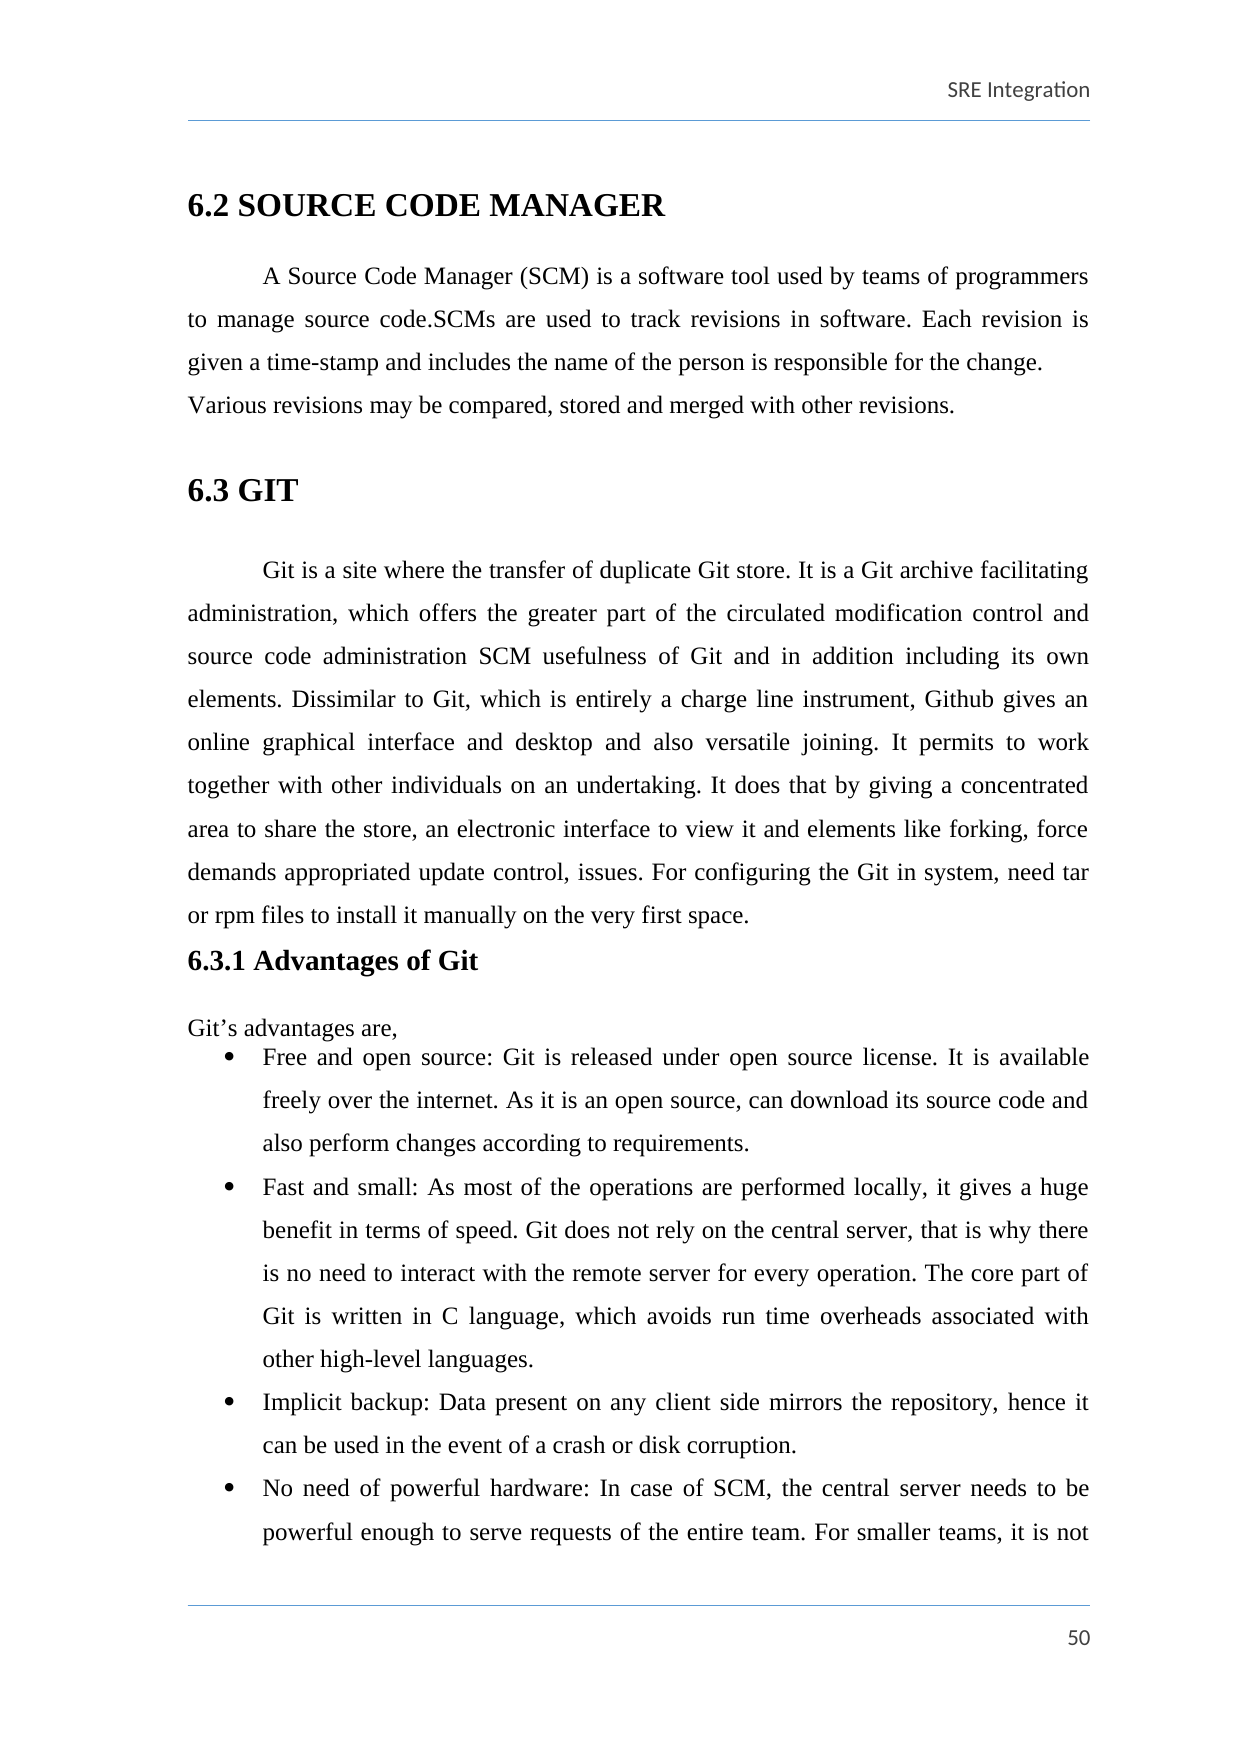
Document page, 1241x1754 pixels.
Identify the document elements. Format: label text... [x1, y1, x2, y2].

text A Source Code Manager (SCM) is a software tool used by teams of programmers to manage source code.SCMs are used to track revisions in software. Each revision is given a time-stamp and includes the name of the person is responsible for the change. [187, 261, 1090, 376]
list Implicit backup: Data present on any client side mirrors the repository, hence it can be used in the event of a crash or disk corruption. [225, 1387, 1090, 1459]
text 6.2 SOURCE CODE MANAGER [187, 186, 1090, 224]
text 6.3.1 Advantages of Git [187, 943, 1090, 977]
text Git’s advantages are, [187, 1013, 1090, 1042]
list Free and open source: Git is released under open source license. It is available freely over the internet. As it is an open source, can download its source code and also perform changes according to requirements. [225, 1042, 1090, 1157]
list Fast and small: As most of the operations are performed locally, it gives a huge benefit in terms of speed. Git does not rely on the central server, that is why there is no need to interact with the remote server for every operation. The core part of Git is written in C language, which avoids run time overheads associated with other high-level languages. [225, 1172, 1090, 1373]
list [225, 1473, 1090, 1545]
text Git is a site where the transfer of duplicate Git store. It is a Git archive facilitating administration, which offers the greater part of the circulated modification control and source code administration SCM usefulness of Git and in addition including its own elements. Dissimilar to Git, which is entirely a charge line instrument, Github gives an online graphical interface and desktop and also versatile joining. It permits to work together with other individuals on an undertaking. It does that by giving a concentrated area to share the store, an electronic interface to view it and elements like forking, force demands appropriated update control, issues. For configuring the Git in system, need tar or rpm files to install it manually on the very first space. [187, 555, 1090, 929]
text 6.3 GIT [187, 470, 1090, 508]
text Various revisions may be compared, stored and merged with other revisions. [187, 390, 1090, 419]
